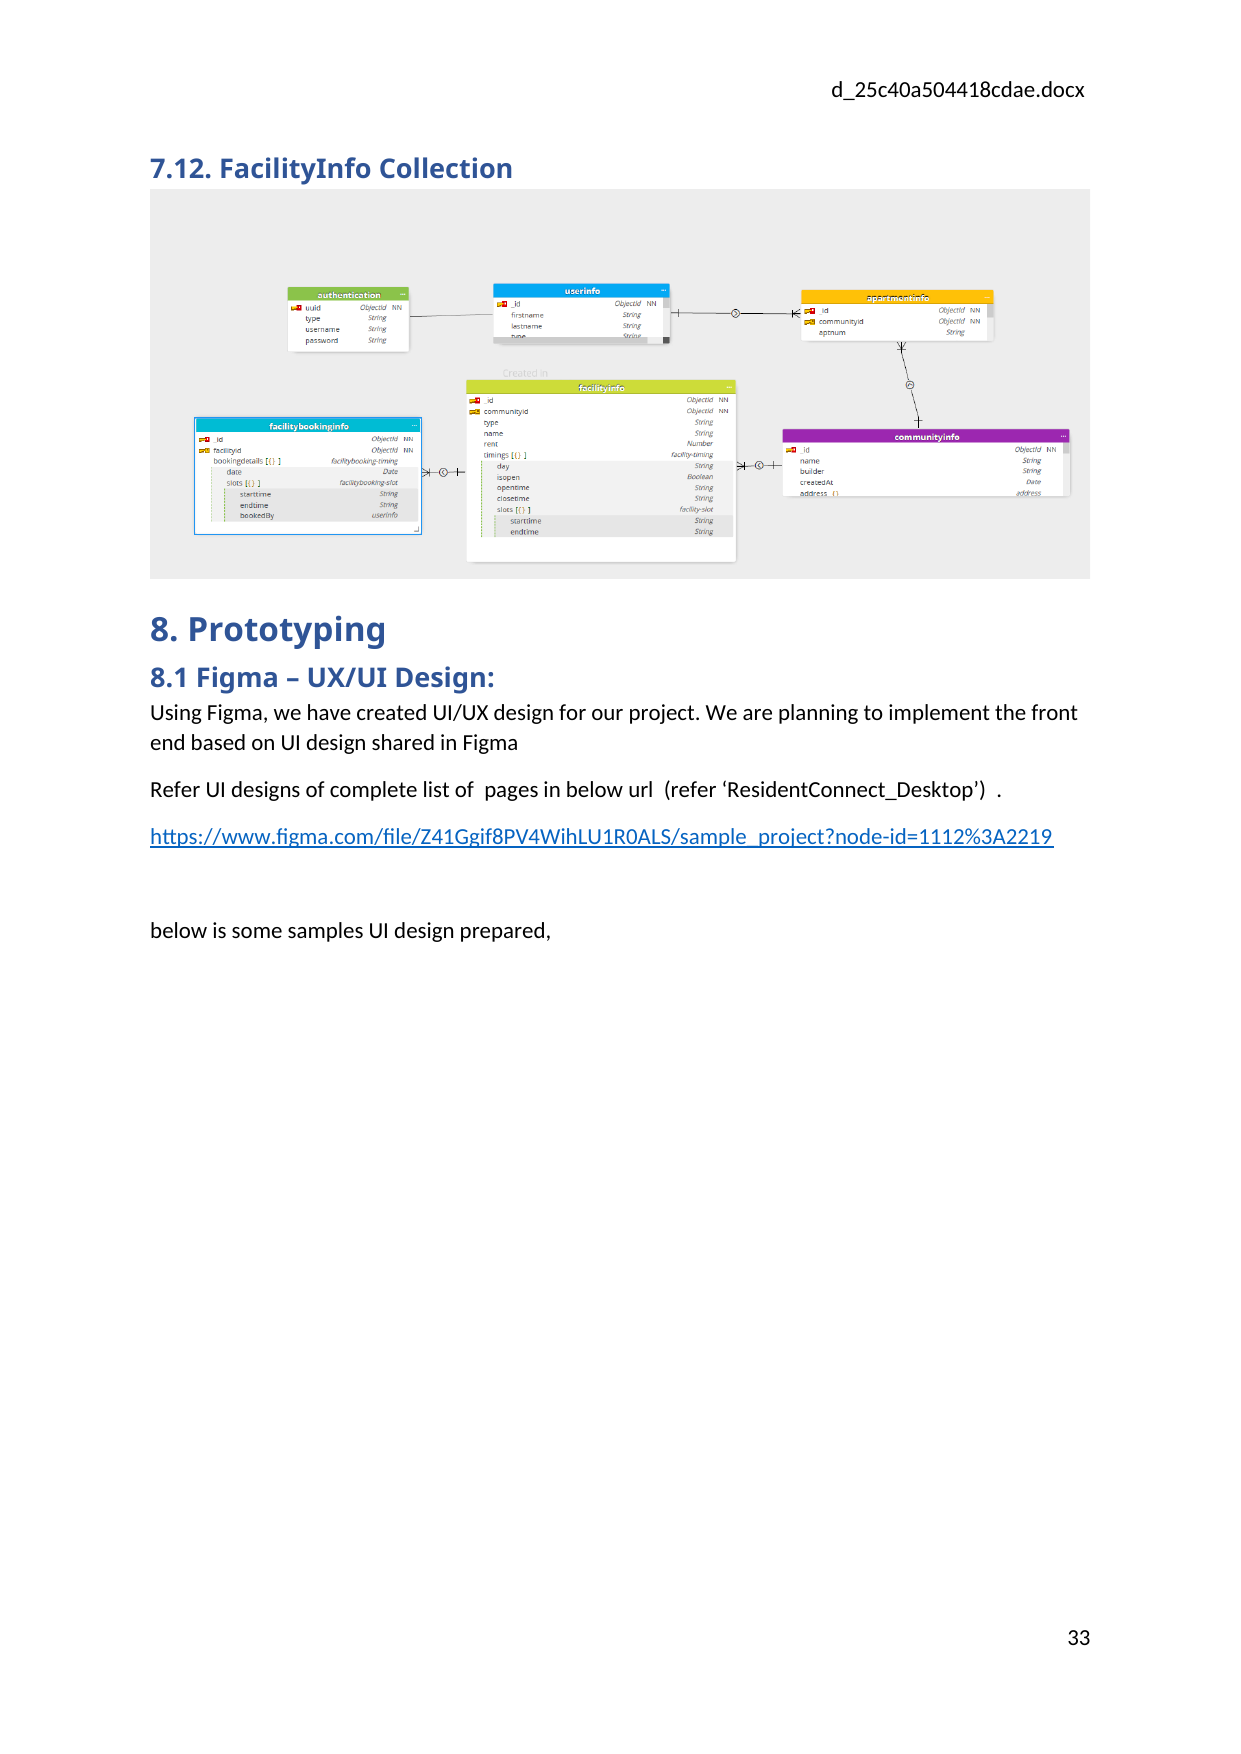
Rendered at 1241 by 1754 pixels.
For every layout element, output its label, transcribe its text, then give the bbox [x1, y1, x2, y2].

text Using Figma, we have created UI/UX design for our project. We are planning to implement the front end based on UI design shared in Figma [150, 698, 1090, 757]
text Refer UI designs of complete list of pages in below url (refer ‘ResidentConnect_Desktop’) . [150, 775, 1090, 803]
text https://www.figma.com/file/Z41Ggif8PV4WihLU1R0ALS/sample_project?node-id=1112%3A2219 [150, 822, 1090, 850]
subtitle 8.1 Figma – UX/UI Design: [150, 658, 1090, 695]
text below is some samples UI design prepared, [150, 916, 1090, 944]
picture [150, 189, 1091, 579]
subtitle 8. Prototyping [150, 605, 1090, 651]
subtitle 7.12. FacilityInfo Collection [150, 150, 1090, 187]
